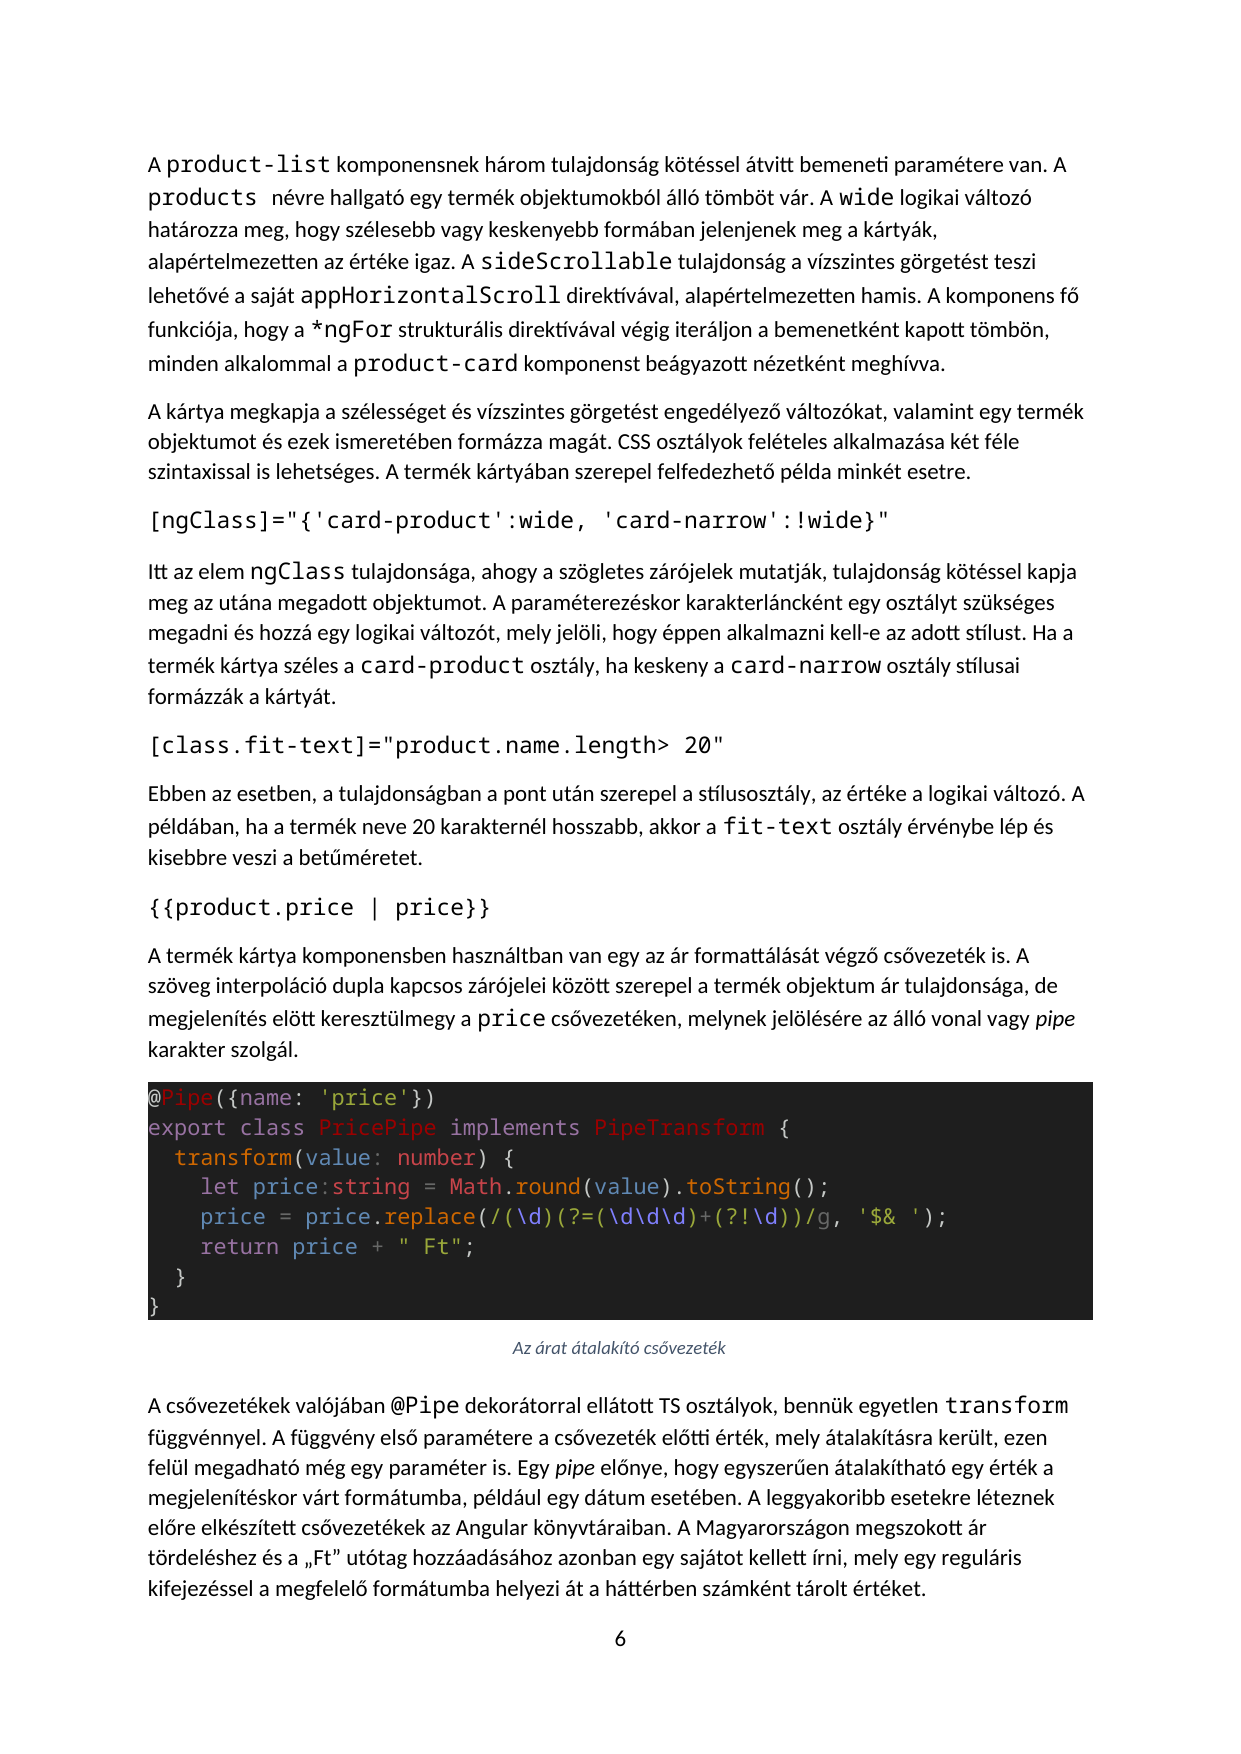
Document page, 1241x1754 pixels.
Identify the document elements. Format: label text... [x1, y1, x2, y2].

text @Pipe({name: 'price'}) [148, 1082, 1093, 1112]
text } [148, 1261, 1093, 1290]
text } [148, 1290, 1093, 1320]
text transform(value: number) { [148, 1141, 1093, 1171]
text Itt az elem ngClass tulajdonsága, ahogy a szögletes zárójelek mutatják, tulajdonság kötéssel kapja meg az utána megadott objektumot. A paraméterezéskor karakterláncként egy osztályt szükséges megadni és hozzá egy logikai változót, mely jelöli, hogy éppen alkalmazni kell-e az adott stílust. Ha a termék kártya széles a card-product osztály, ha keskeny a card-narrow osztály stílusai formázzák a kártyát. [148, 555, 1093, 710]
text [class.fit-text]="product.name.length> 20" [148, 729, 1093, 760]
text return price + " Ft"; [148, 1231, 1093, 1261]
text export class PricePipe implements PipeTransform { [148, 1112, 1093, 1141]
text price = price.replace(/(\d)(?=(\d\d\d)+(?!\d))/g, '$& '); [148, 1201, 1093, 1231]
text A csővezetékek valójában @Pipe dekorátorral ellátott TS osztályok, bennük egyetlen transform függvénnyel. A függvény első paramétere a csővezeték előtti érték, mely átalakításra került, ezen felül megadható még egy paraméter is. Egy pipe előnye, hogy egyszerűen átalakítható egy érték a megjelenítéskor várt formátumba, például egy dátum esetében. A leggyakoribb esetekre léteznek előre elkészített csővezetékek az Angular könyvtáraiban. A Magyarországon megszokott ár tördeléshez és a „Ft” utótag hozzáadásához azonban egy sajátot kellett írni, mely egy reguláris kifejezéssel a megfelelő formátumba helyezi át a háttérben számként tárolt értéket. [148, 1320, 1093, 1602]
text A product-list komponensnek három tulajdonság kötéssel átvitt bemeneti paramétere van. A products névre hallgató egy termék objektumokból álló tömböt vár. A wide logikai változó határozza meg, hogy szélesebb vagy keskenyebb formában jelenjenek meg a kártyák, alapértelmezetten az értéke igaz. A sideScrollable tulajdonság a vízszintes görgetést teszi lehetővé a saját appHorizontalScroll direktívával, alapértelmezetten hamis. A komponens fő funkciója, hogy a *ngFor strukturális direktívával végig iteráljon a bemenetként kapott tömbön, minden alkalommal a product-card komponenst beágyazott nézetként meghívva. [148, 148, 1093, 378]
text {{product.price | price}} [148, 890, 1093, 922]
text Ebben az esetben, a tulajdonságban a pont után szerepel a stílusosztály, az értéke a logikai változó. A példában, ha a termék neve 20 karakternél hosszabb, akkor a fit-text osztály érvénybe lép és kisebbre veszi a betűméretet. [148, 779, 1093, 872]
text [ngClass]="{'card-product':wide, 'card-narrow':!wide}" [148, 504, 1093, 536]
text A kártya megkapja a szélességet és vízszintes görgetést engedélyező változókat, valamint egy termék objektumot és ezek ismeretében formázza magát. CSS osztályok felételes alkalmazása két féle szintaxissal is lehetséges. A termék kártyában szerepel felfedezhető példa minkét esetre. [148, 397, 1093, 485]
text let price:string = Math.round(value).toString(); [148, 1171, 1093, 1201]
text A termék kártya komponensben használtban van egy az ár formattálását végző csővezeték is. A szöveg interpoláció dupla kapcsos zárójelei között szerepel a termék objektum ár tulajdonsága, de megjelenítés elött keresztülmegy a price csővezetéken, melynek jelölésére az álló vonal vagy pipe karakter szolgál. [148, 941, 1093, 1063]
